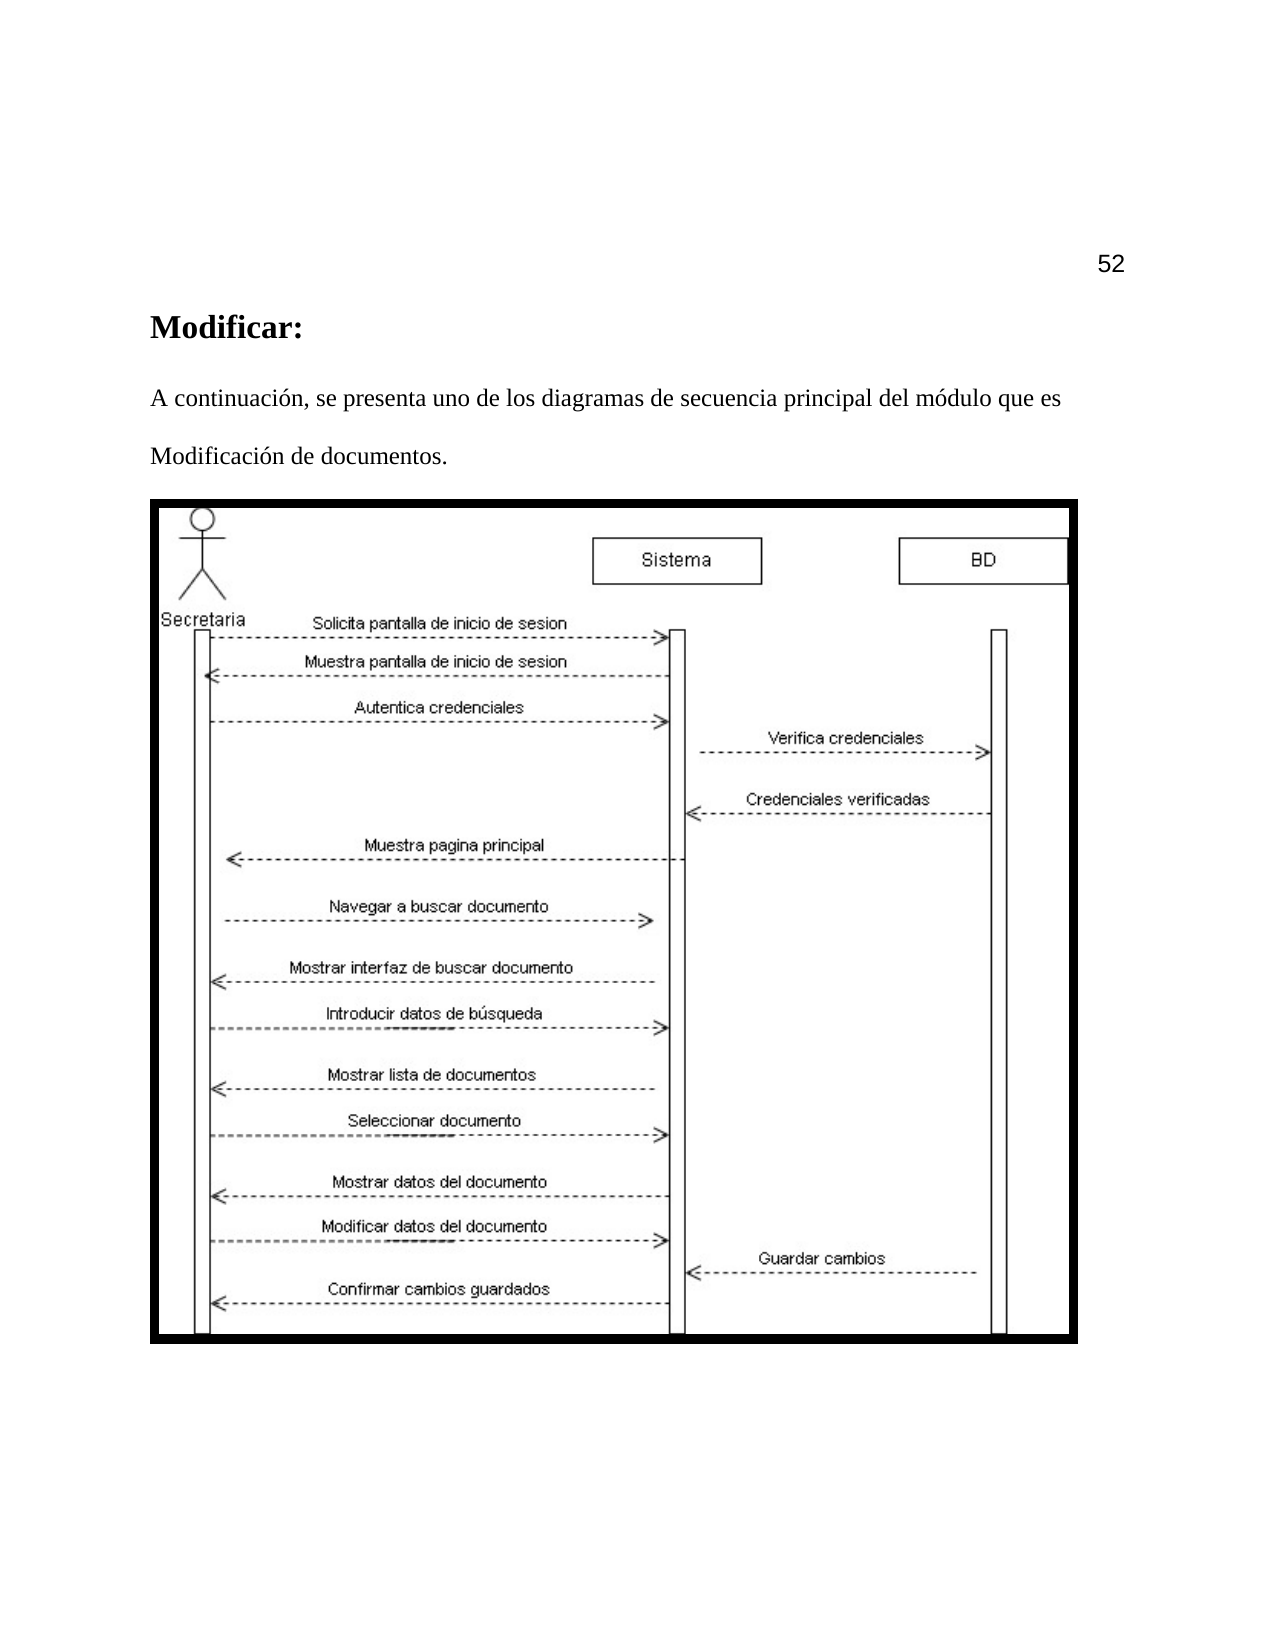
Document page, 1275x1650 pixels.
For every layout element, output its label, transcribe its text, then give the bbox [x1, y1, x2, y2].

text Modificación de documentos. [150, 441, 1125, 470]
text Modificar: [150, 307, 1125, 345]
text A continuación, se presenta uno de los diagramas de secuencia principal del módulo que es [150, 383, 1125, 412]
picture [159, 508, 1069, 1334]
